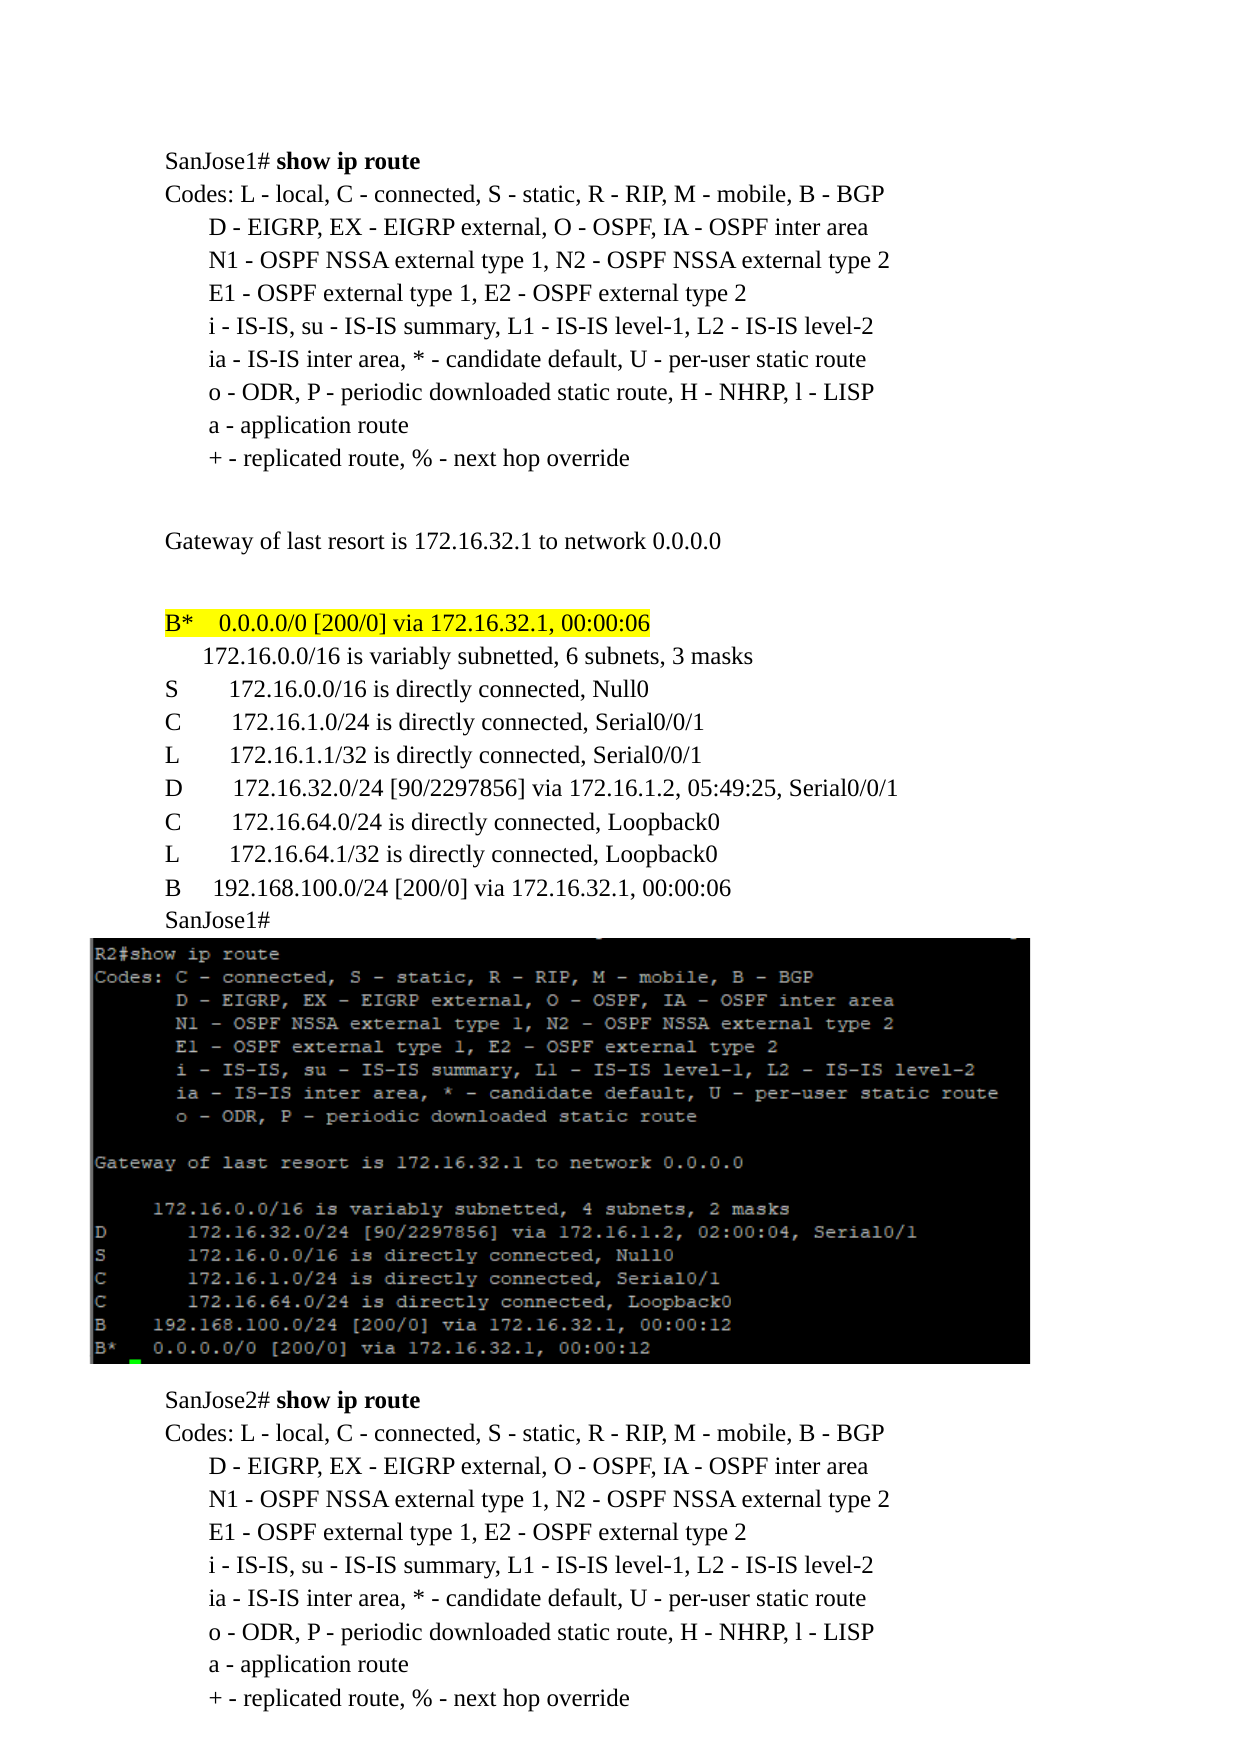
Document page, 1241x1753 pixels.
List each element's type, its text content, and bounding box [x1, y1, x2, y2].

text o - ODR, P - periodic downloaded static route, H - NHRP, l - LISP [164, 1617, 1182, 1645]
text C 172.16.64.0/24 is directly connected, Loopback0 [164, 807, 1182, 835]
text C 172.16.1.0/24 is directly connected, Serial0/0/1 [164, 707, 1182, 736]
text 172.16.0.0/16 is variably subnetted, 6 subnets, 3 masks [164, 641, 1182, 670]
text ia - IS-IS inter area, * - candidate default, U - per-user static route [164, 344, 1182, 373]
text ia - IS-IS inter area, * - candidate default, U - per-user static route [164, 1583, 1182, 1612]
text Codes: L - local, C - connected, S - static, R - RIP, M - mobile, B - BGP [164, 1418, 1182, 1447]
text B* 0.0.0.0/0 [200/0] via 172.16.32.1, 00:00:06 [164, 608, 1182, 637]
text S 172.16.0.0/16 is directly connected, Null0 [164, 674, 1182, 703]
text SanJose1# [164, 906, 1182, 934]
picture [89, 938, 1031, 1364]
text L 172.16.64.1/32 is directly connected, Loopback0 [164, 839, 1182, 868]
text i - IS-IS, su - IS-IS summary, L1 - IS-IS level-1, L2 - IS-IS level-2 [164, 311, 1182, 340]
text a - application route [164, 410, 1182, 439]
text SanJose2# show ip route [164, 1385, 1182, 1414]
text a - application route [164, 1649, 1182, 1678]
text B 192.168.100.0/24 [200/0] via 172.16.32.1, 00:00:06 [164, 873, 1182, 901]
text Codes: L - local, C - connected, S - static, R - RIP, M - mobile, B - BGP [164, 179, 1182, 208]
text o - ODR, P - periodic downloaded static route, H - NHRP, l - LISP [164, 377, 1182, 406]
text N1 - OSPF NSSA external type 1, N2 - OSPF NSSA external type 2 [164, 1484, 1182, 1513]
text Gateway of last resort is 172.16.32.1 to network 0.0.0.0 [164, 526, 1182, 554]
text D - EIGRP, EX - EIGRP external, O - OSPF, IA - OSPF inter area [164, 212, 1182, 241]
text D 172.16.32.0/24 [90/2297856] via 172.16.1.2, 05:49:25, Serial0/0/1 [164, 773, 1182, 802]
text N1 - OSPF NSSA external type 1, N2 - OSPF NSSA external type 2 [164, 245, 1182, 274]
text SanJose1# show ip route [164, 146, 1182, 174]
text L 172.16.1.1/32 is directly connected, Serial0/0/1 [164, 741, 1182, 769]
text + - replicated route, % - next hop override [164, 443, 1182, 472]
text E1 - OSPF external type 1, E2 - OSPF external type 2 [164, 1517, 1182, 1546]
text E1 - OSPF external type 1, E2 - OSPF external type 2 [164, 278, 1182, 307]
text D - EIGRP, EX - EIGRP external, O - OSPF, IA - OSPF inter area [164, 1451, 1182, 1480]
text i - IS-IS, su - IS-IS summary, L1 - IS-IS level-1, L2 - IS-IS level-2 [164, 1551, 1182, 1579]
text + - replicated route, % - next hop override [164, 1683, 1182, 1711]
